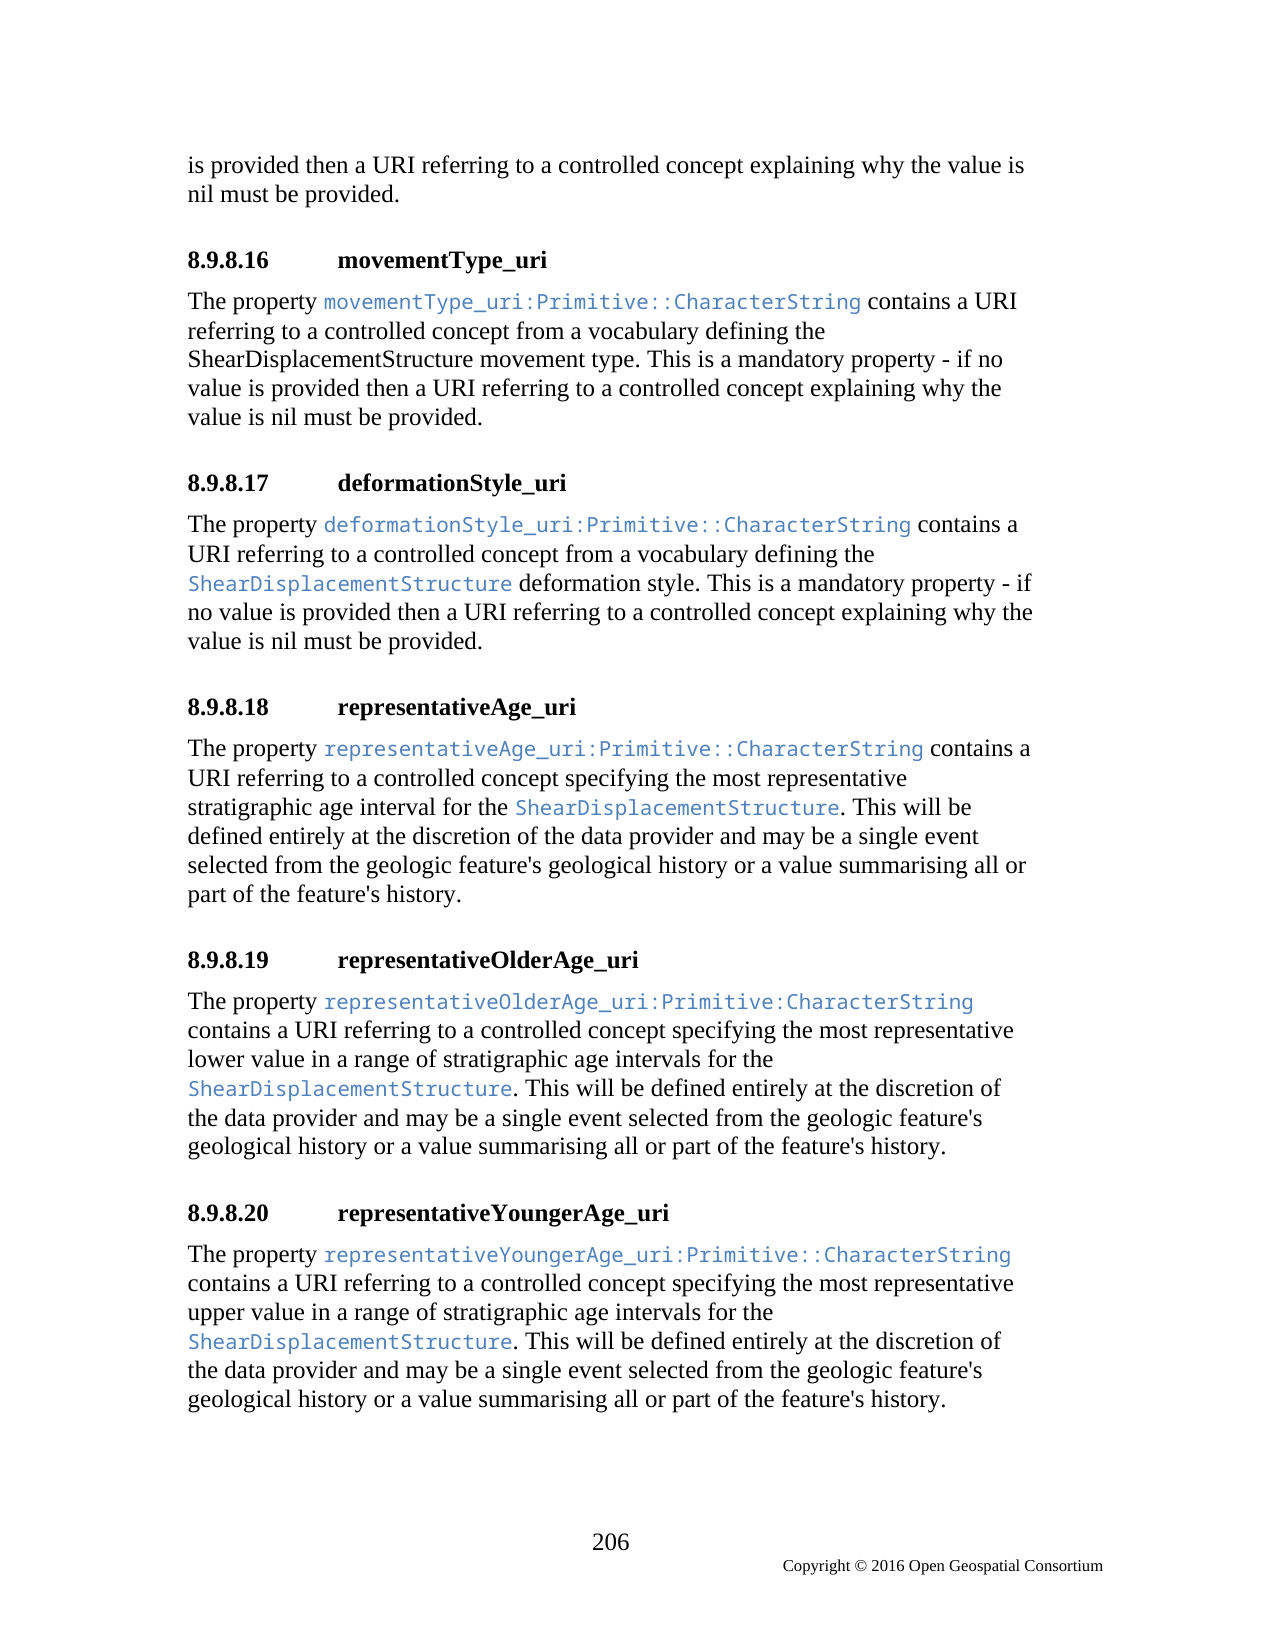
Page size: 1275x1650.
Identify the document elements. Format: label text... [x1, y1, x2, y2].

subtitle representativeOlderAge_uri [187, 945, 1034, 974]
text The property movementType_uri:Primitive::CharacterString contains a URI referring to a controlled concept from a vocabulary defining the ShearDisplacementStructure movement type. This is a mandatory property - if no value is provided then a URI referring to a controlled concept explaining why the value is nil must be provided. [187, 286, 1034, 431]
text The property representativeOlderAge_uri:Primitive:CharacterString contains a URI referring to a controlled concept specifying the most representative lower value in a range of stratigraphic age intervals for the ShearDisplacementStructure. This will be defined entirely at the discretion of the data provider and may be a single event selected from the geologic feature's geological history or a value summarising all or part of the feature's history. [187, 986, 1034, 1160]
text The property deformationStyle_uri:Primitive::CharacterString contains a URI referring to a controlled concept from a vocabulary defining the ShearDisplacementStructure deformation style. This is a mandatory property - if no value is provided then a URI referring to a controlled concept explaining why the value is nil must be provided. [187, 509, 1034, 655]
subtitle representativeYoungerAge_uri [187, 1198, 1034, 1226]
text The property representativeYoungerAge_uri:Primitive::CharacterString contains a URI referring to a controlled concept specifying the most representative upper value in a range of stratigraphic age intervals for the ShearDisplacementStructure. This will be defined entirely at the discretion of the data provider and may be a single event selected from the geologic feature's geological history or a value summarising all or part of the feature's history. [187, 1239, 1034, 1413]
subtitle representativeAge_uri [187, 692, 1034, 721]
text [187, 150, 1034, 207]
subtitle movementType_uri [187, 245, 1034, 274]
subtitle deformationStyle_uri [187, 468, 1034, 497]
text The property representativeAge_uri:Primitive::CharacterString contains a URI referring to a controlled concept specifying the most representative stratigraphic age interval for the ShearDisplacementStructure. This will be defined entirely at the discretion of the data provider and may be a single event selected from the geologic feature's geological history or a value summarising all or part of the feature's history. [187, 733, 1034, 907]
